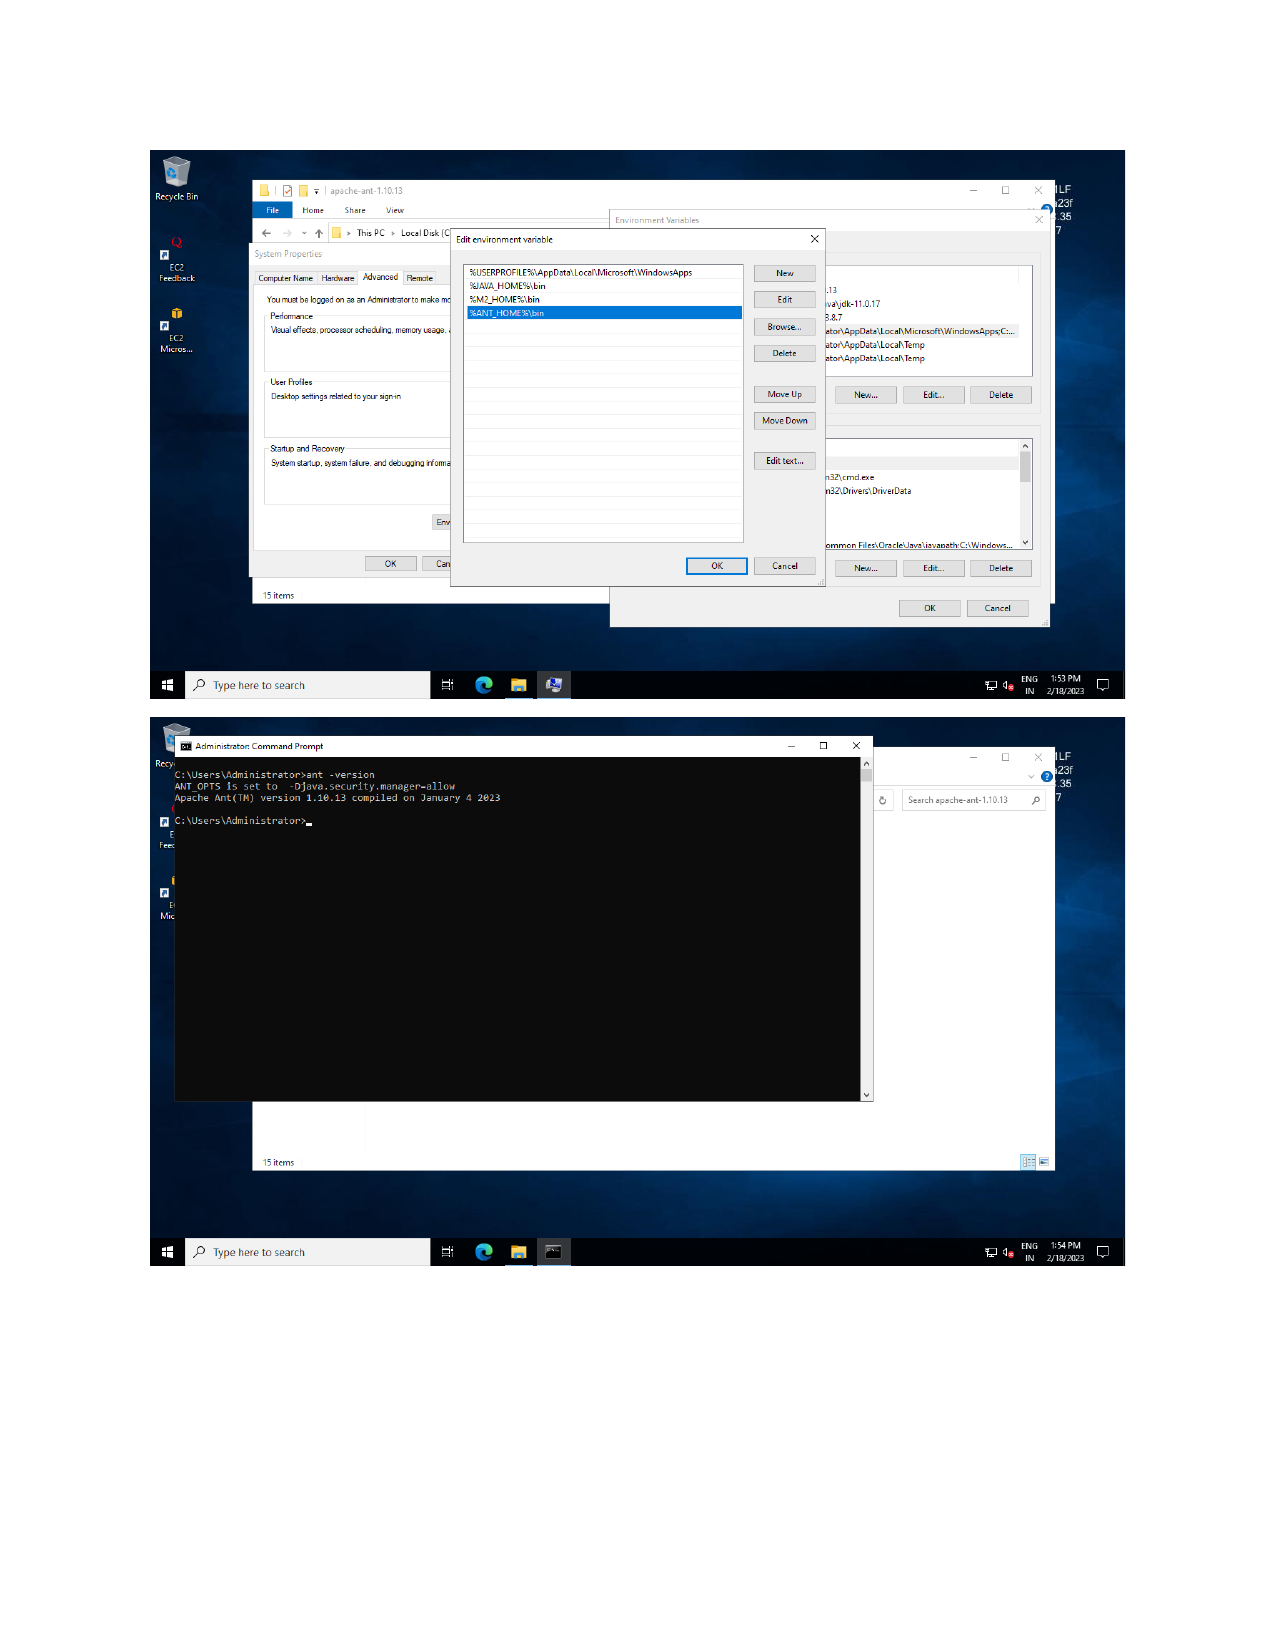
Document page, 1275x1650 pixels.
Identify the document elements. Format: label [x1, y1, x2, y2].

picture [150, 150, 1125, 699]
picture [150, 717, 1125, 1266]
